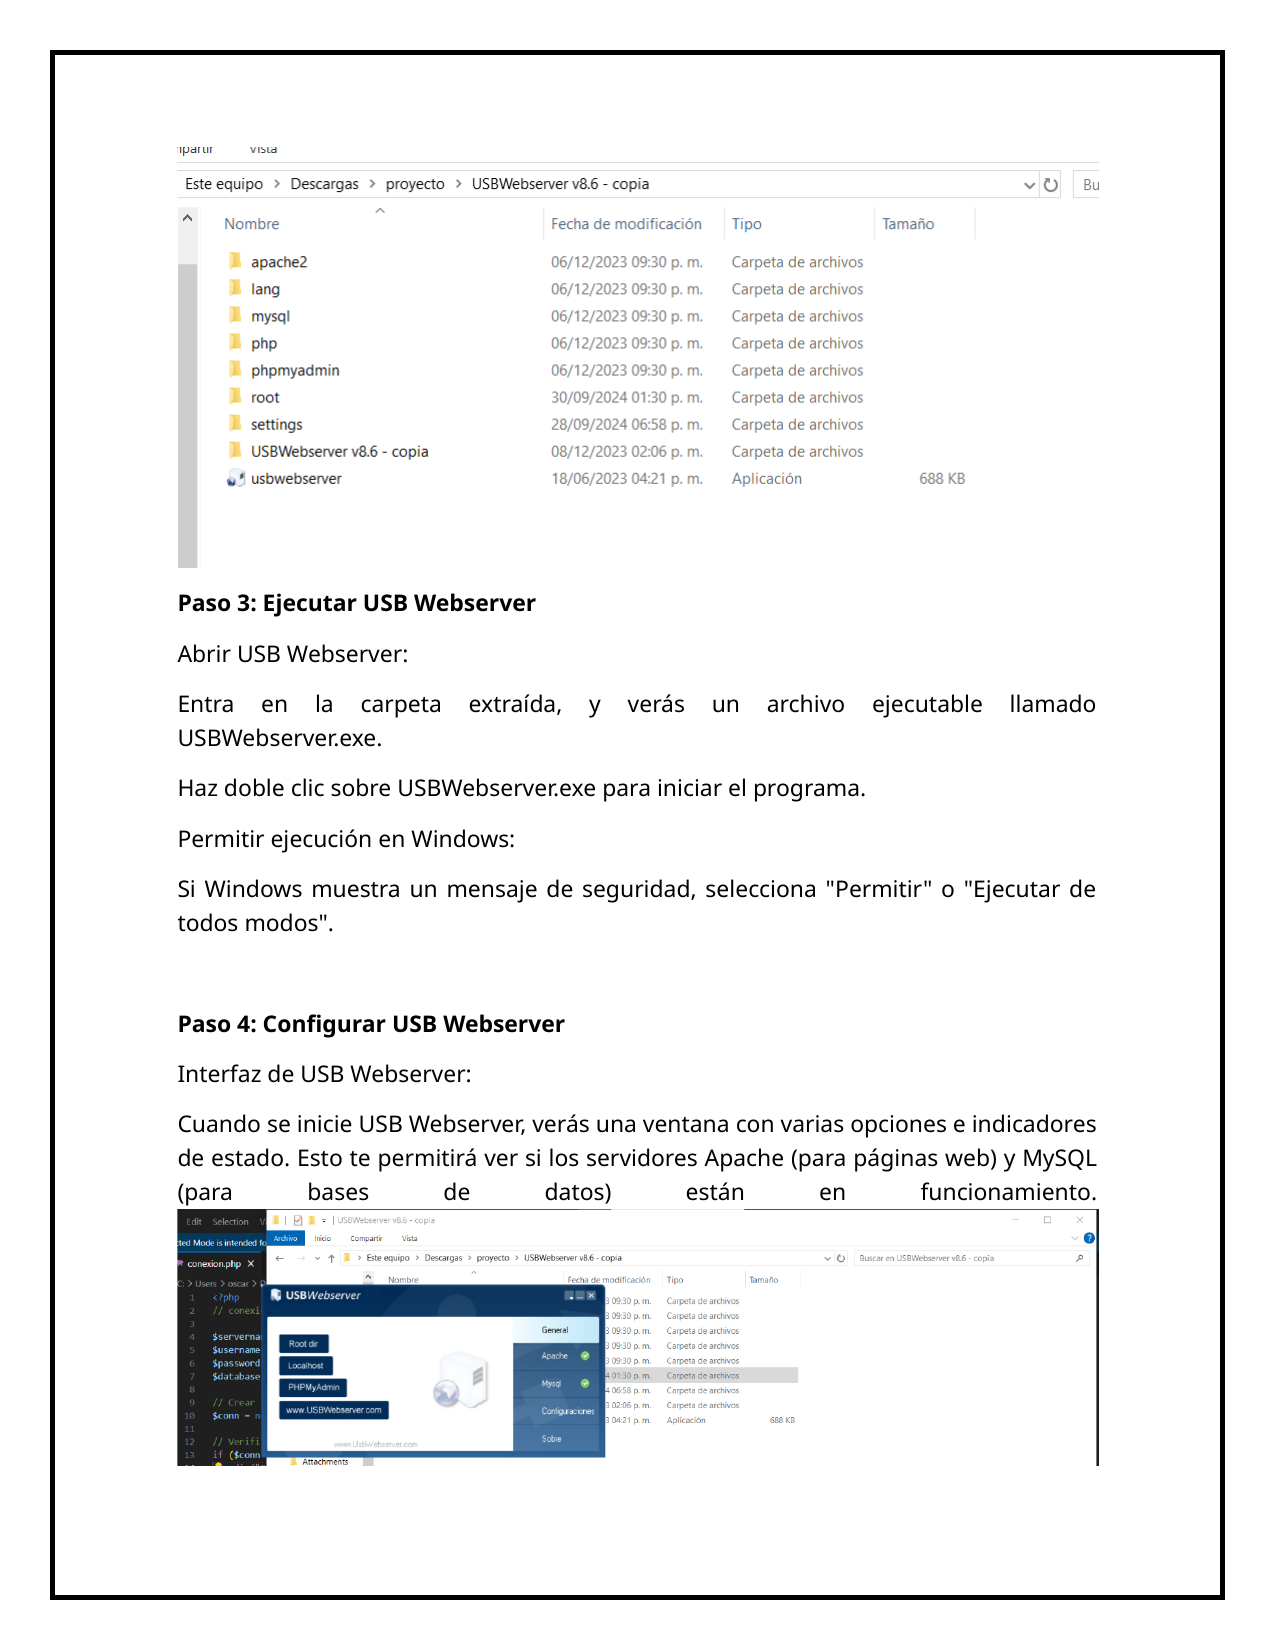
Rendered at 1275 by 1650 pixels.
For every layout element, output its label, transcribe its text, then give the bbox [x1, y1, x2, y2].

text Interfaz de USB Webserver: [177, 1058, 1098, 1089]
text Si Windows muestra un mensaje de seguridad, selecciona "Permitir" o "Ejecutar de todos modos". [177, 873, 1098, 938]
text Haz doble clic sobre USBWebserver.exe para iniciar el programa. [177, 772, 1098, 803]
text Paso 4: Configurar USB Webserver [177, 1007, 1098, 1039]
text Entra en la carpeta extraída, y verás un archivo ejecutable llamado USBWebserver.exe. [177, 688, 1098, 753]
picture [177, 1209, 1099, 1466]
text Abrir USB Webserver: [177, 637, 1098, 669]
picture [177, 147, 1099, 568]
text Cuando se inicie USB Webserver, verás una ventana con varias opciones e indicadores de estado. Esto te permitirá ver si los servidores Apache (para páginas web) y MySQL (para bases de datos) están en funcionamiento. [177, 1108, 1098, 1209]
text Paso 3: Ejecutar USB Webserver [177, 587, 1098, 618]
text Permitir ejecución en Windows: [177, 822, 1098, 854]
